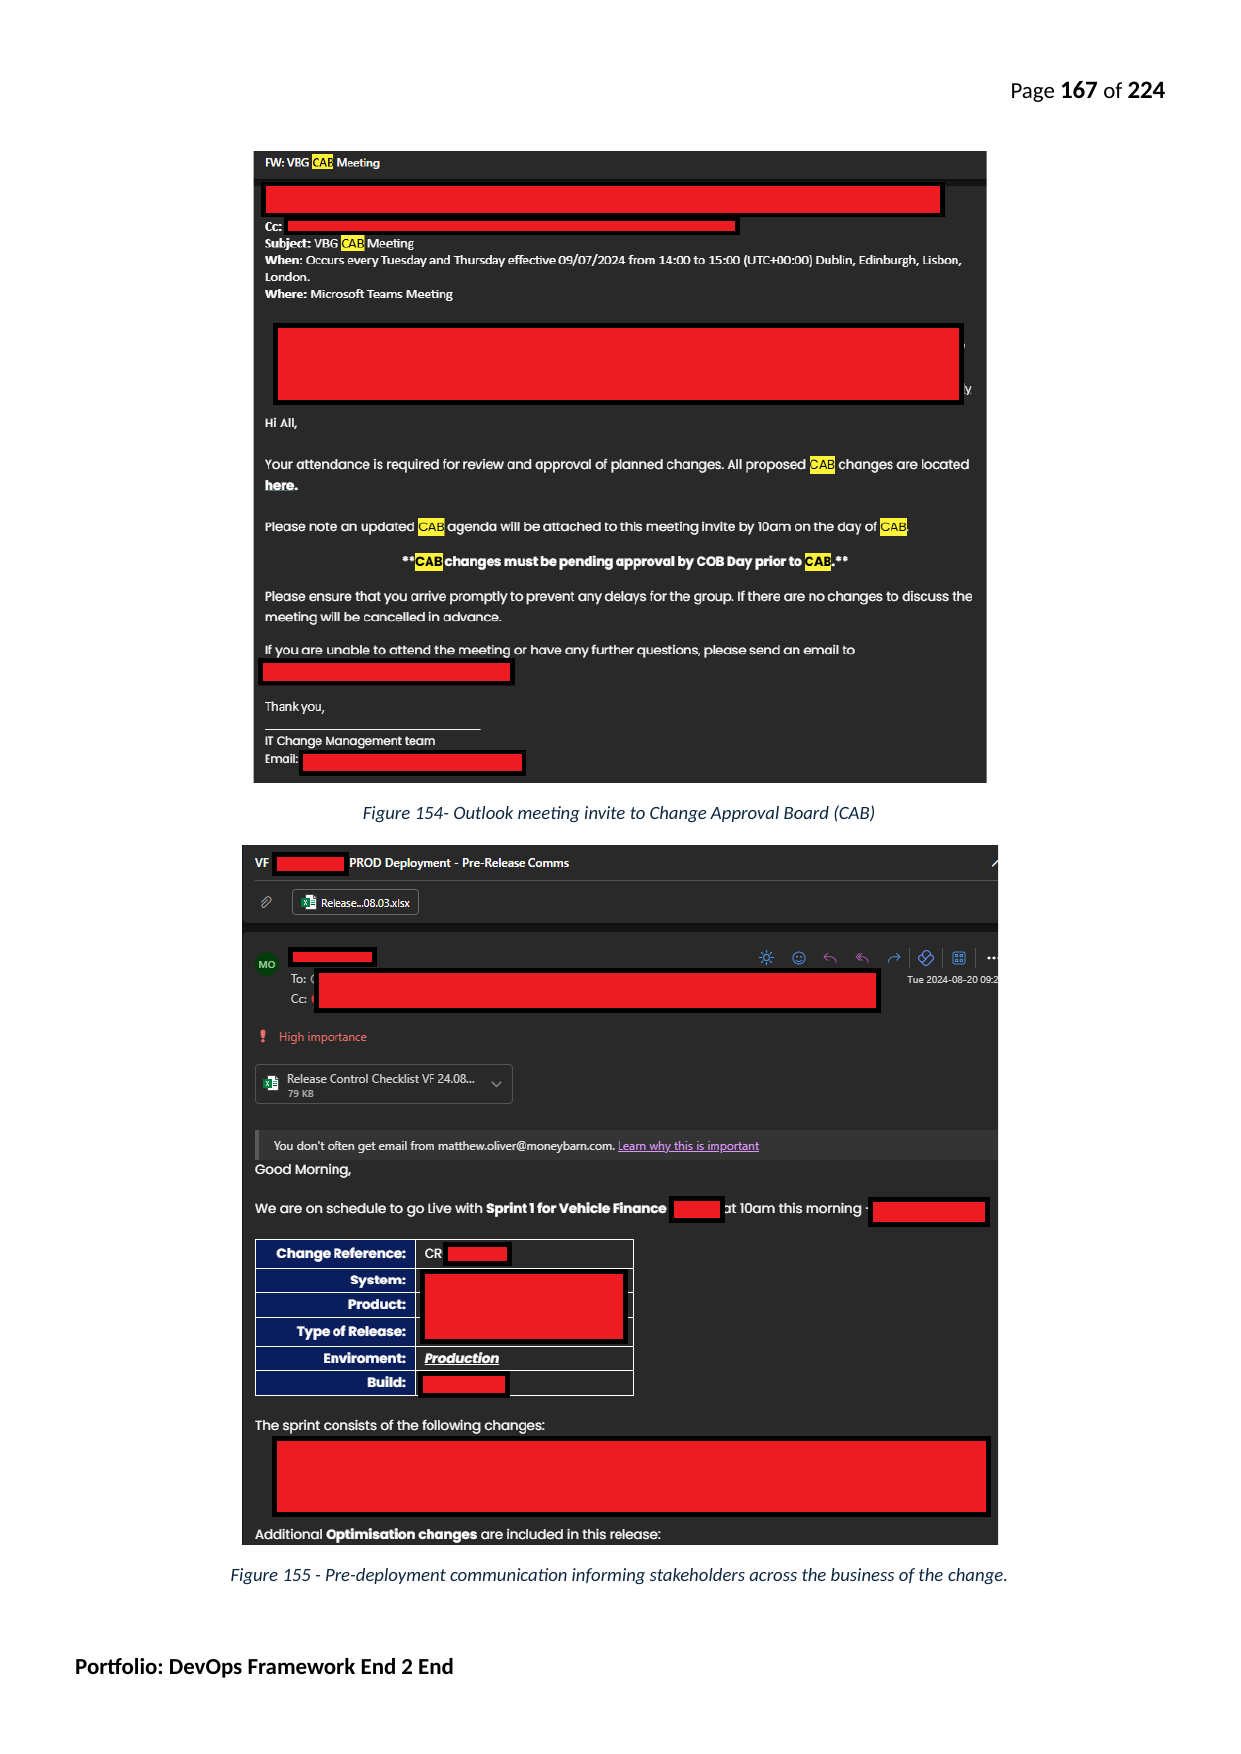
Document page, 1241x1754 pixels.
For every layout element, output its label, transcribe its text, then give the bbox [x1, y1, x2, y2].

text Figure 154- Outlook meeting invite to Change Approval Board (CAB) [75, 801, 1165, 824]
picture [253, 151, 987, 783]
picture [242, 845, 999, 1545]
text Figure 155 - Pre-deployment communication informing stakeholders across the business of the change. [75, 1563, 1165, 1586]
